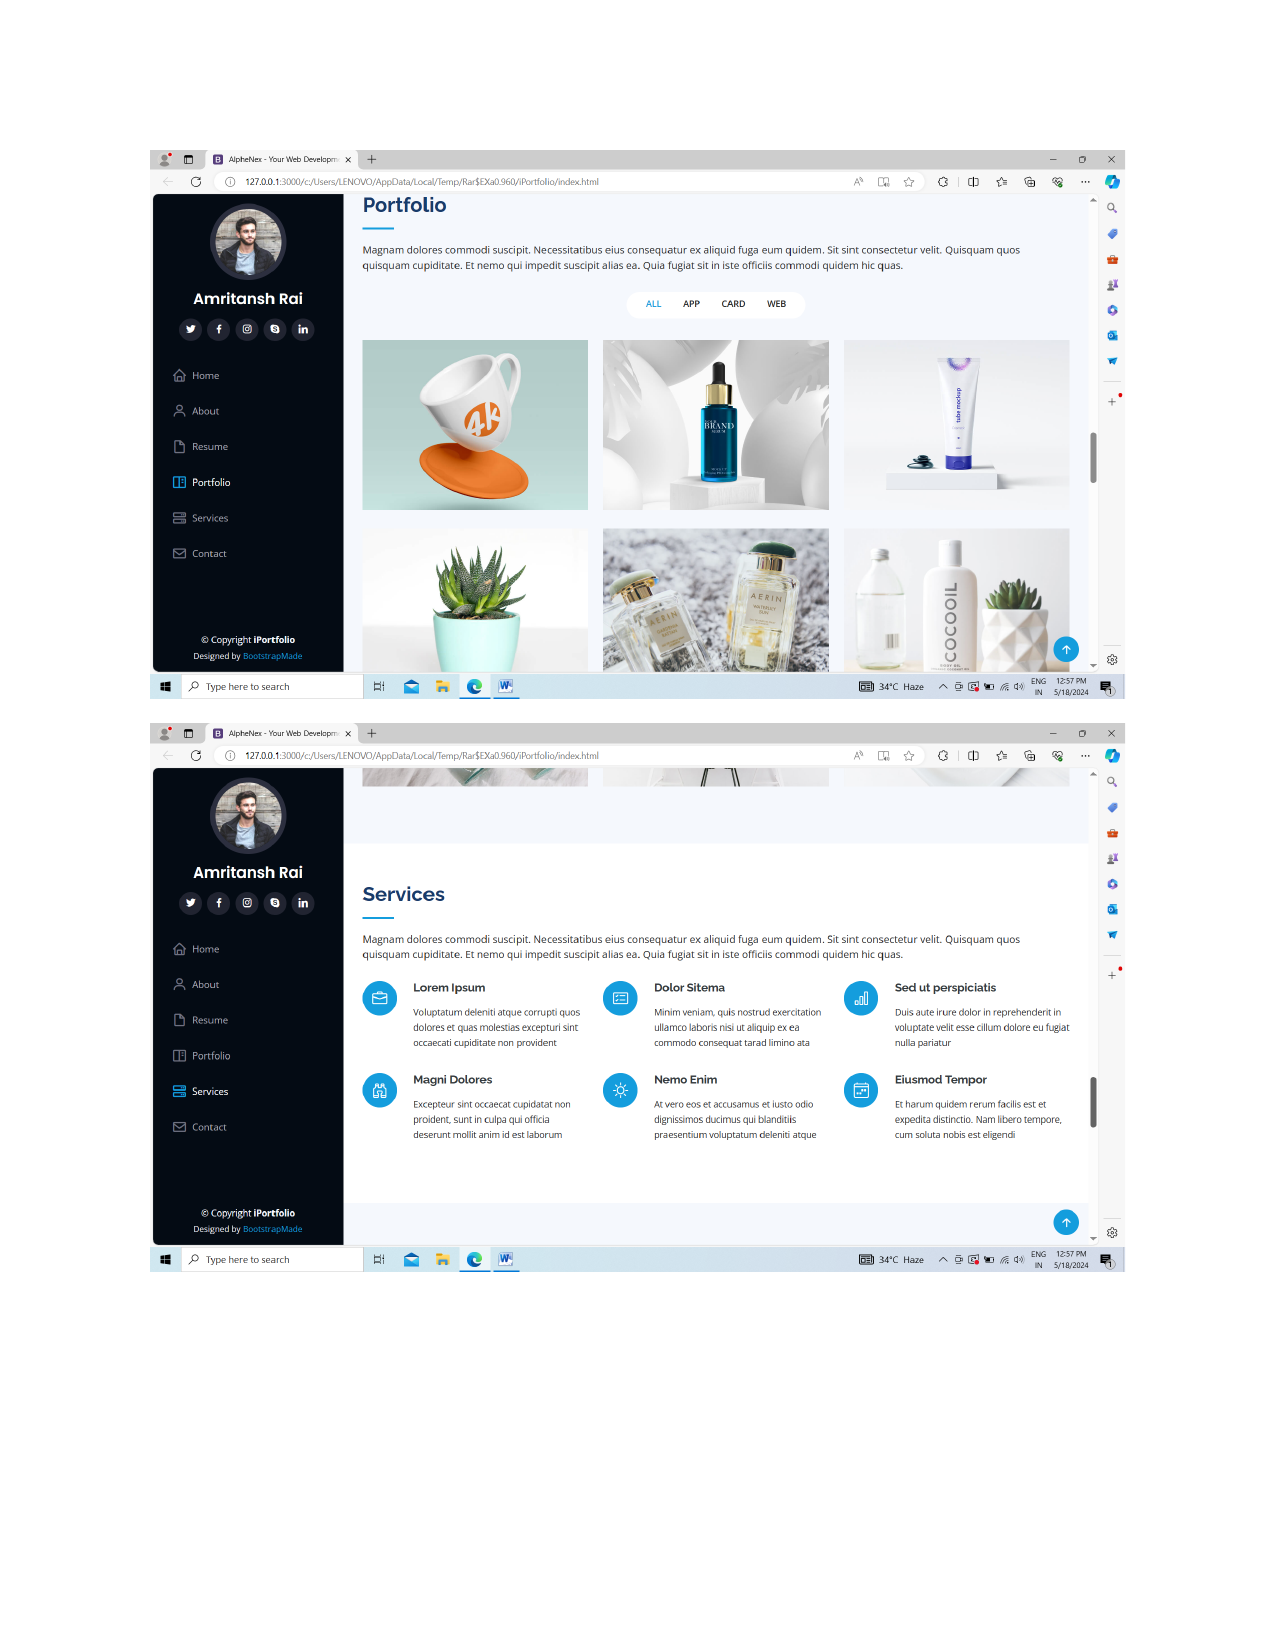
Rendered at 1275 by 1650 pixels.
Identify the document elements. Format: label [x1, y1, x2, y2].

picture [150, 723, 1125, 1272]
picture [150, 150, 1125, 699]
